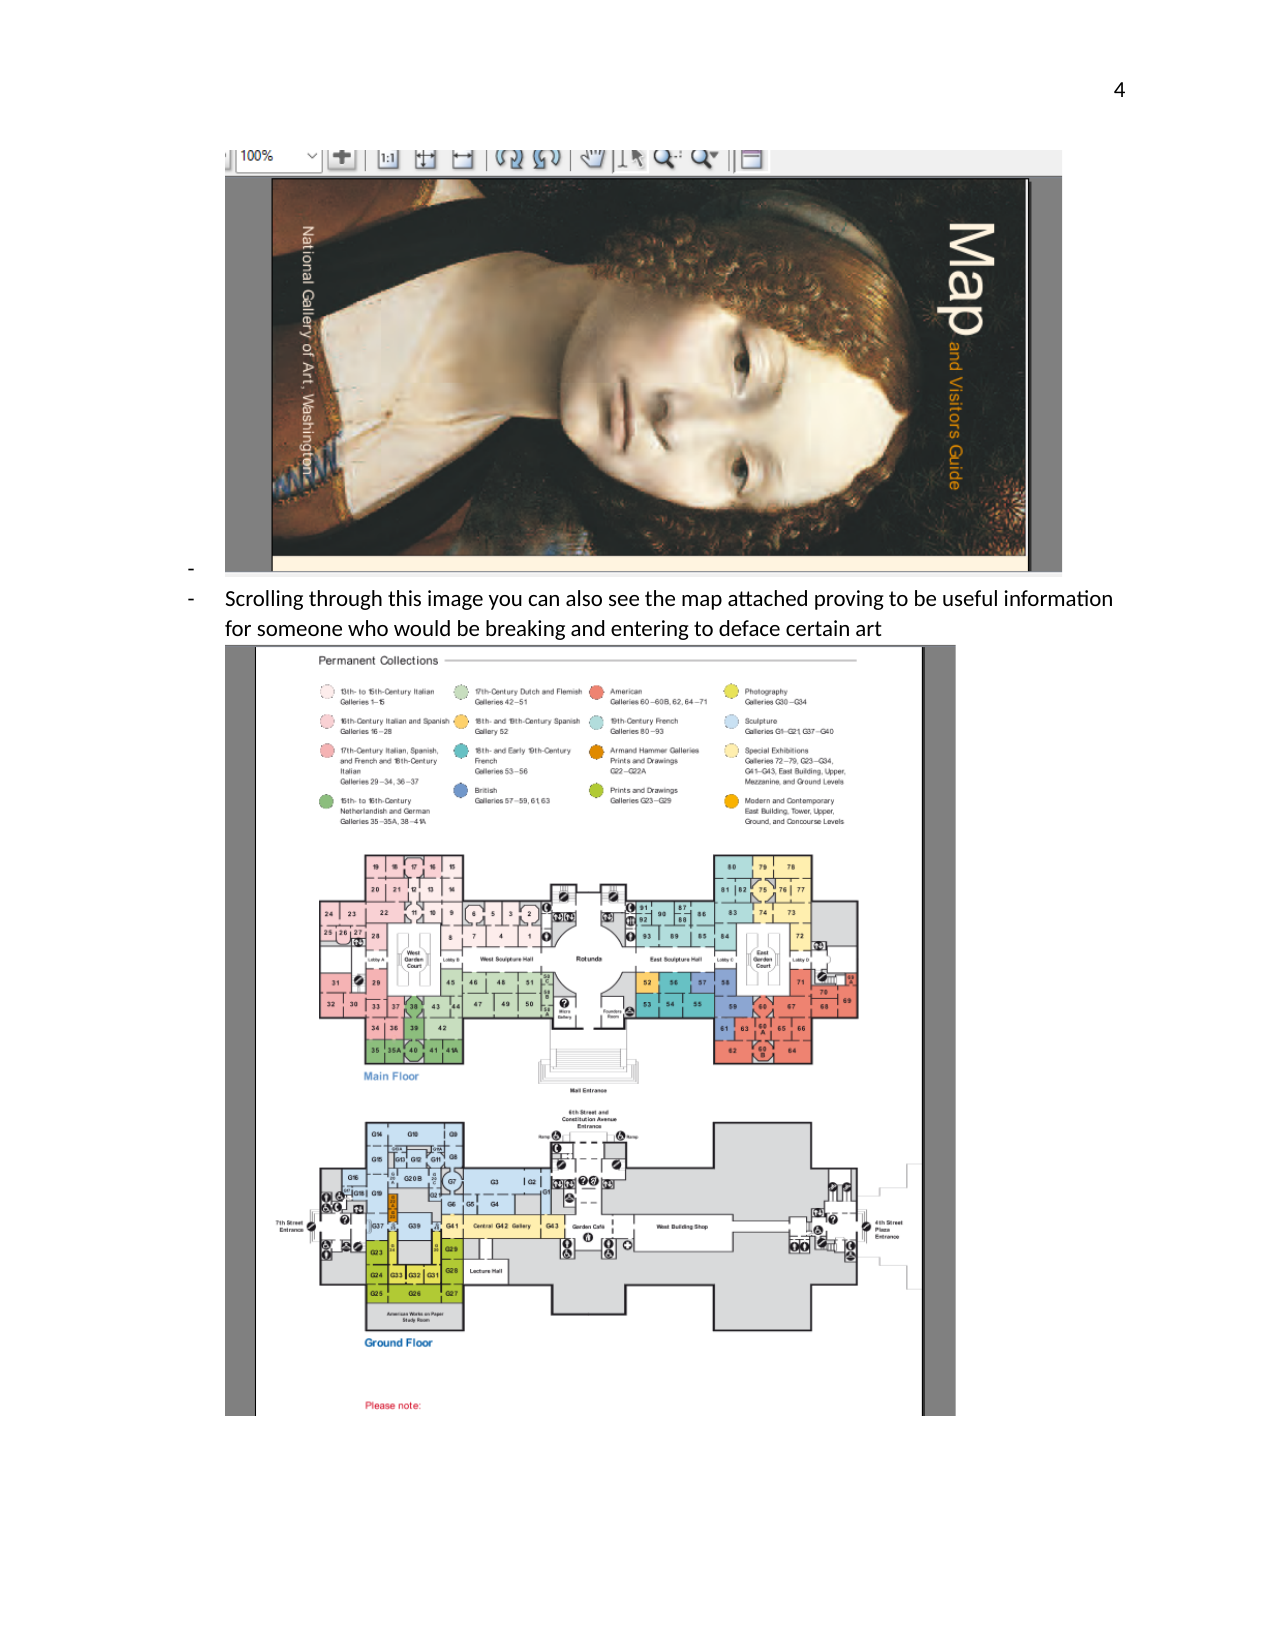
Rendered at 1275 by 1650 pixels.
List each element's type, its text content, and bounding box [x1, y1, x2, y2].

picture [225, 644, 956, 1416]
picture [225, 150, 1063, 577]
